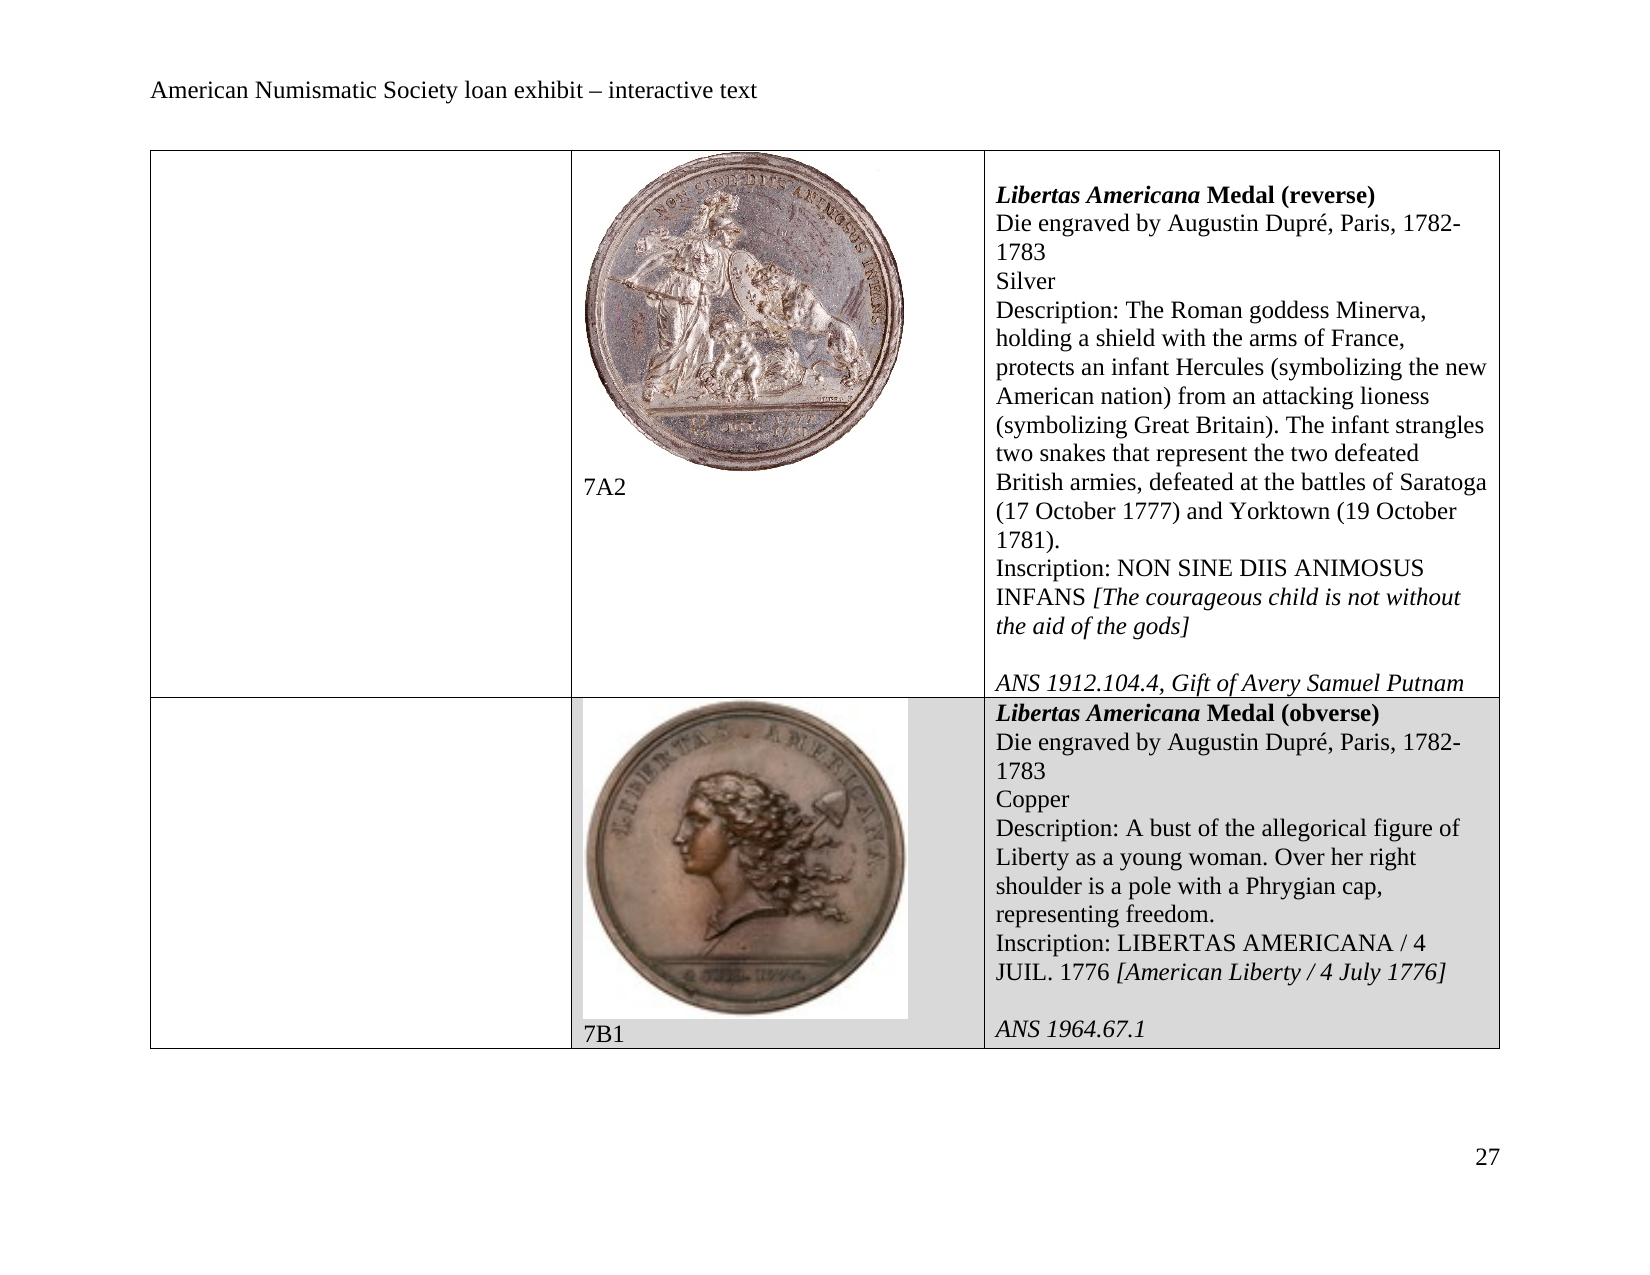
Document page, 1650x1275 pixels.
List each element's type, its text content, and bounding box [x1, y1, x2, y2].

picture [583, 151, 904, 472]
table_cell [151, 698, 571, 1048]
table_cell 7B1 [572, 698, 984, 1048]
table_cell Libertas Americana Medal (reverse) Die engraved by Augustin Dupré, Paris, 1782-1783 Silver Description: The Roman goddess Minerva, holding a shield with the arms of France, protects an infant Hercules (symbolizing the new American nation) from an attacking lioness (symbolizing Great Britain). The infant strangles two snakes that represent the two defeated British armies, defeated at the battles of Saratoga (17 October 1777) and Yorktown (19 October 1781). Inscription: NON SINE DIIS ANIMOSUS INFANS [The courageous child is not without the aid of the gods] ANS 1912.104.4, Gift of Avery Samuel Putnam [985, 151, 1499, 697]
picture [583, 698, 908, 1019]
table_cell Libertas Americana Medal (obverse) Die engraved by Augustin Dupré, Paris, 1782-1783 Copper Description: A bust of the allegorical figure of Liberty as a young woman. Over her right shoulder is a pole with a Phrygian cap, representing freedom. Inscription: LIBERTAS AMERICANA / 4 JUIL. 1776 [American Liberty / 4 July 1776] ANS 1964.67.1 [985, 698, 1499, 1048]
table_cell 7A2 [572, 151, 984, 697]
table_cell [151, 151, 571, 697]
